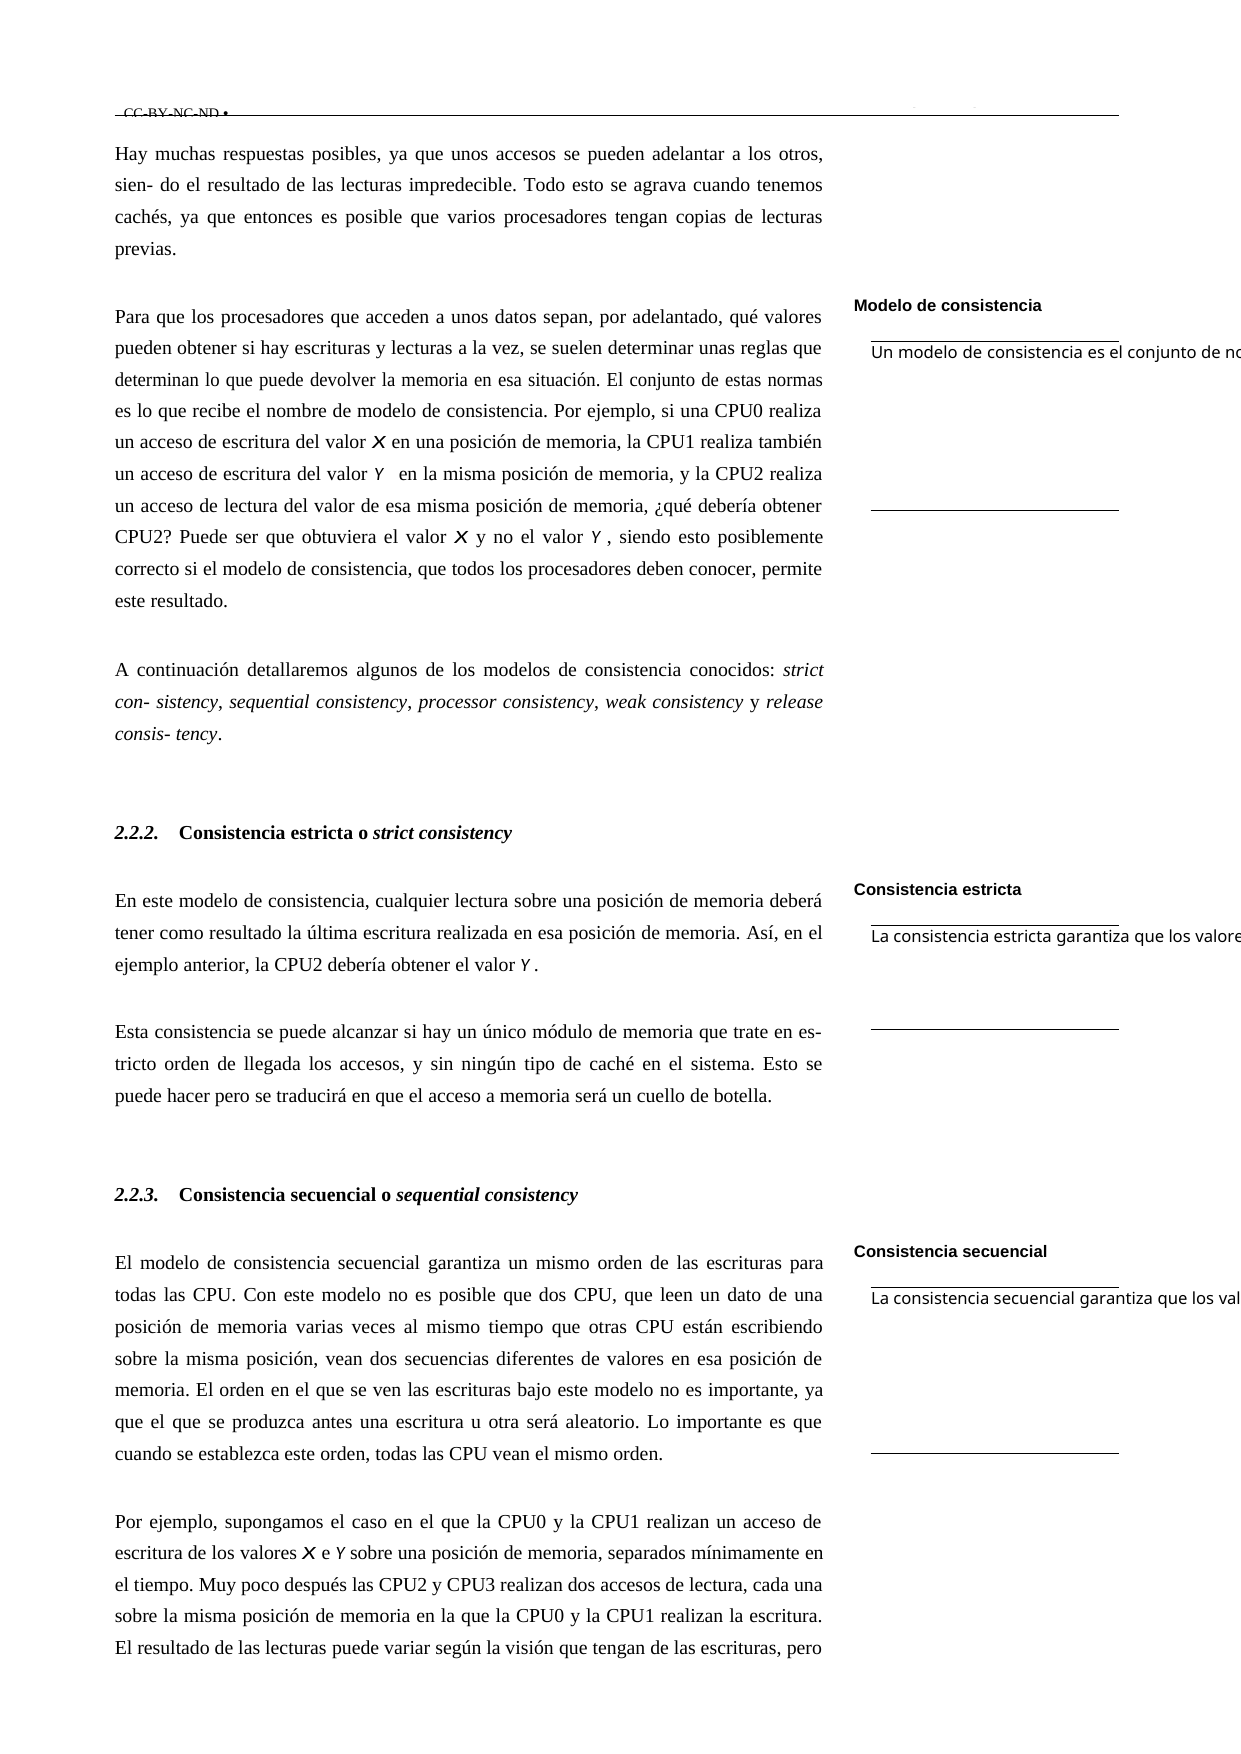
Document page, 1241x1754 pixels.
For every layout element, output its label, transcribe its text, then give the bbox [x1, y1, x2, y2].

list Consistencia secuencial o sequential consistency [114, 1183, 1153, 1206]
text Hay muchas respuestas posibles, ya que unos accesos se pueden adelantar a los otros, sien- do el resultado de las lecturas impredecible. Todo esto se agrava cuando tenemos cachés, ya que entonces es posible que varios procesadores tengan copias de lecturas previas. [114, 141, 823, 260]
text A continuación detallaremos algunos de los modelos de consistencia conocidos: strict con- sistency, sequential consistency, processor consistency, weak consistency y release consis- tency. [114, 658, 823, 744]
text Esta consistencia se puede alcanzar si hay un único módulo de memoria que trate en es- tricto orden de llegada los accesos, y sin ningún tipo de caché en el sistema. Esto se puede hacer pero se traducirá en que el acceso a memoria será un cuello de botella. [114, 1020, 823, 1106]
list Consistencia estricta o strict consistency [114, 821, 1153, 844]
text Para que los procesadores que acceden a unos datos sepan, por adelantado, qué valores pueden obtener si hay escrituras y lecturas a la vez, se suelen determinar unas reglas que determinan lo que puede devolver la memoria en esa situación. El conjunto de estas normas es lo que recibe el nombre de modelo de consistencia. Por ejemplo, si una CPU0 realiza un acceso de escritura del valor X en una posición de memoria, la CPU1 realiza también un acceso de escritura del valor Y en la misma posición de memoria, y la CPU2 realiza un acceso de lectura del valor de esa misma posición de memoria, ¿qué debería obtener CPU2? Puede ser que obtuviera el valor X y no el valor Y , siendo esto posiblemente correcto si el modelo de consistencia, que todos los procesadores deben conocer, permite este resultado. [114, 305, 823, 612]
text En este modelo de consistencia, cualquier lectura sobre una posición de memoria deberá tener como resultado la última escritura realizada en esa posición de memoria. Así, en el ejemplo anterior, la CPU2 debería obtener el valor Y . [114, 889, 823, 976]
text El modelo de consistencia secuencial garantiza un mismo orden de las escrituras para todas las CPU. Con este modelo no es posible que dos CPU, que leen un dato de una posición de memoria varias veces al mismo tiempo que otras CPU están escribiendo sobre la misma posición, vean dos secuencias diferentes de valores en esa posición de memoria. El orden en el que se ven las escrituras bajo este modelo no es importante, ya que el que se produzca antes una escritura u otra será aleatorio. Lo importante es que cuando se establezca este orden, todas las CPU vean el mismo orden. [114, 1251, 823, 1465]
text Por ejemplo, supongamos el caso en el que la CPU0 y la CPU1 realizan un acceso de escritura de los valores X e Y sobre una posición de memoria, separados mínimamente en el tiempo. Muy poco después las CPU2 y CPU3 realizan dos accesos de lectura, cada una sobre la misma posición de memoria en la que la CPU0 y la CPU1 realizan la escritura. El resultado de las lecturas puede variar según la visión que tengan de las escrituras, pero [114, 1510, 823, 1659]
